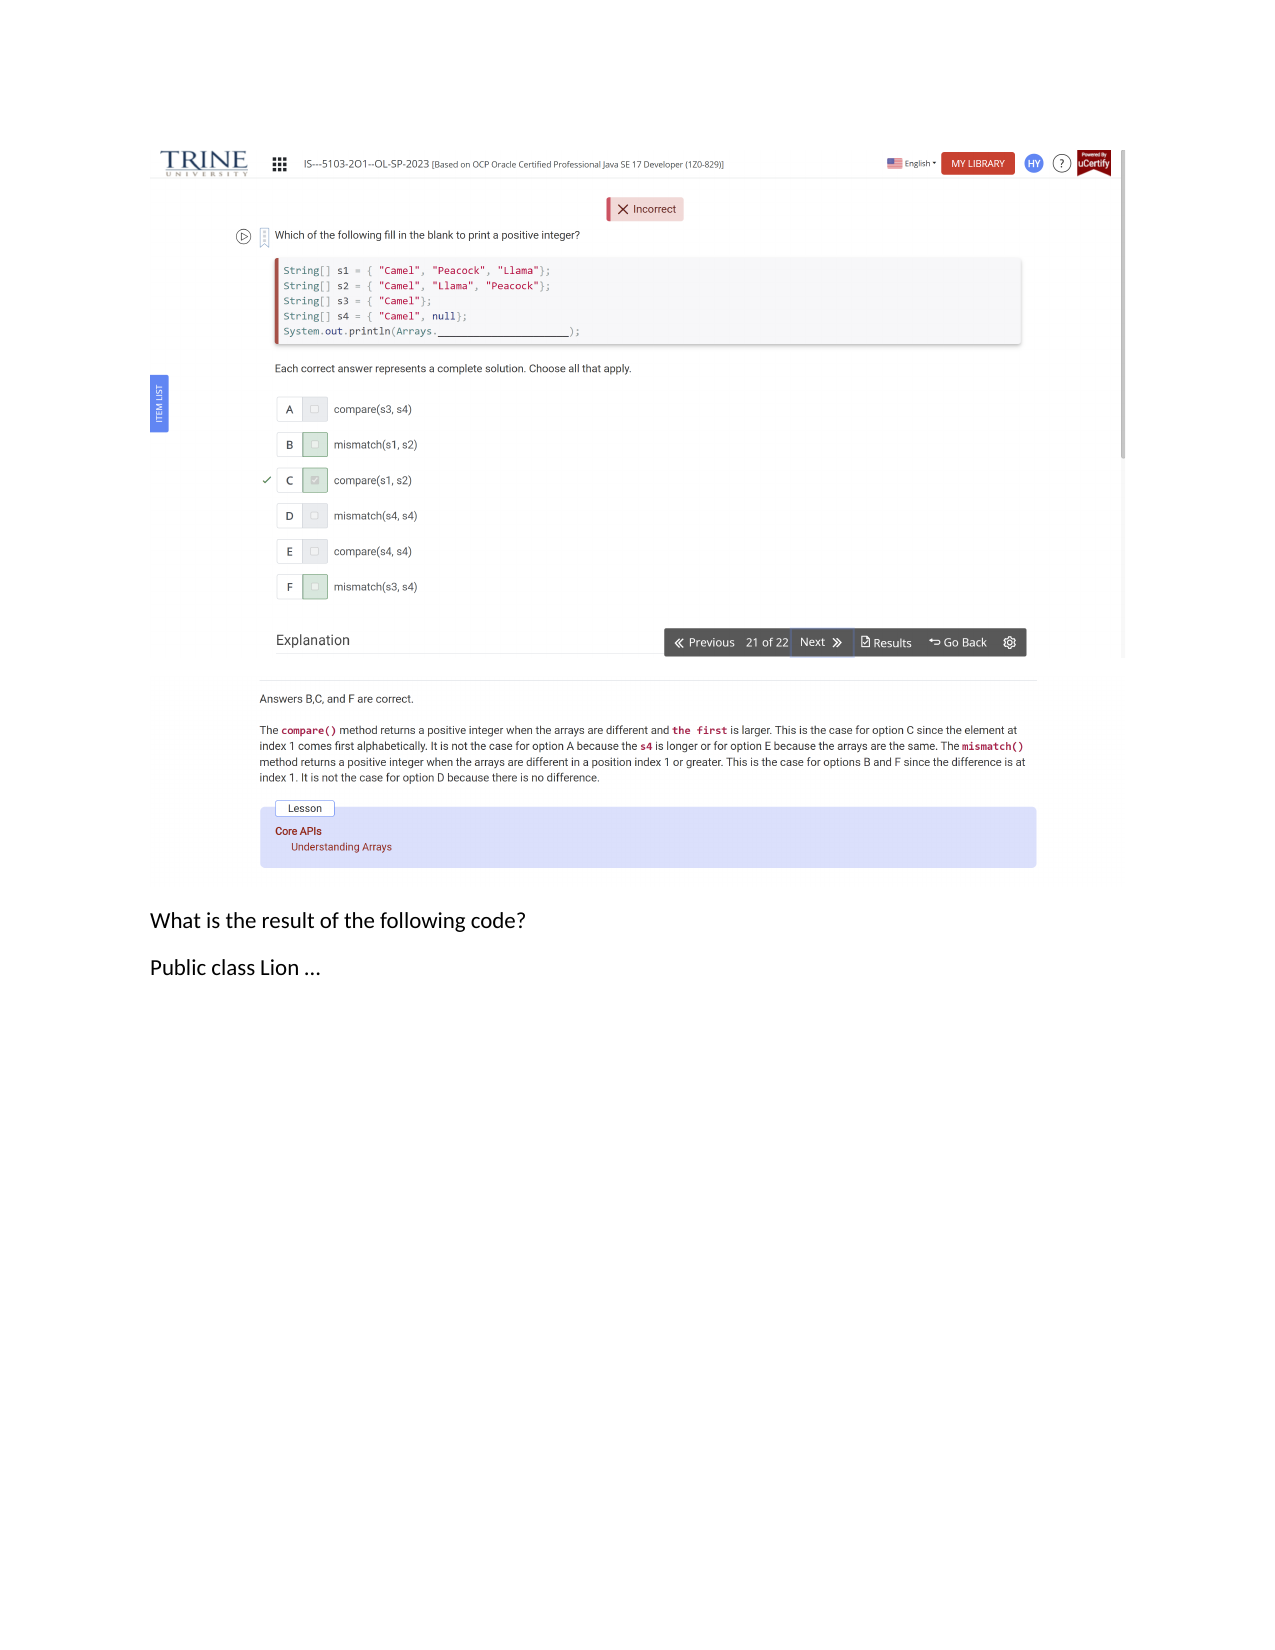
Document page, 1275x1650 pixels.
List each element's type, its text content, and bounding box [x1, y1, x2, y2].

text What is the result of the following code? [150, 906, 1125, 934]
picture [150, 676, 1125, 887]
text Public class Lion … [150, 953, 1125, 981]
picture [150, 150, 1125, 658]
